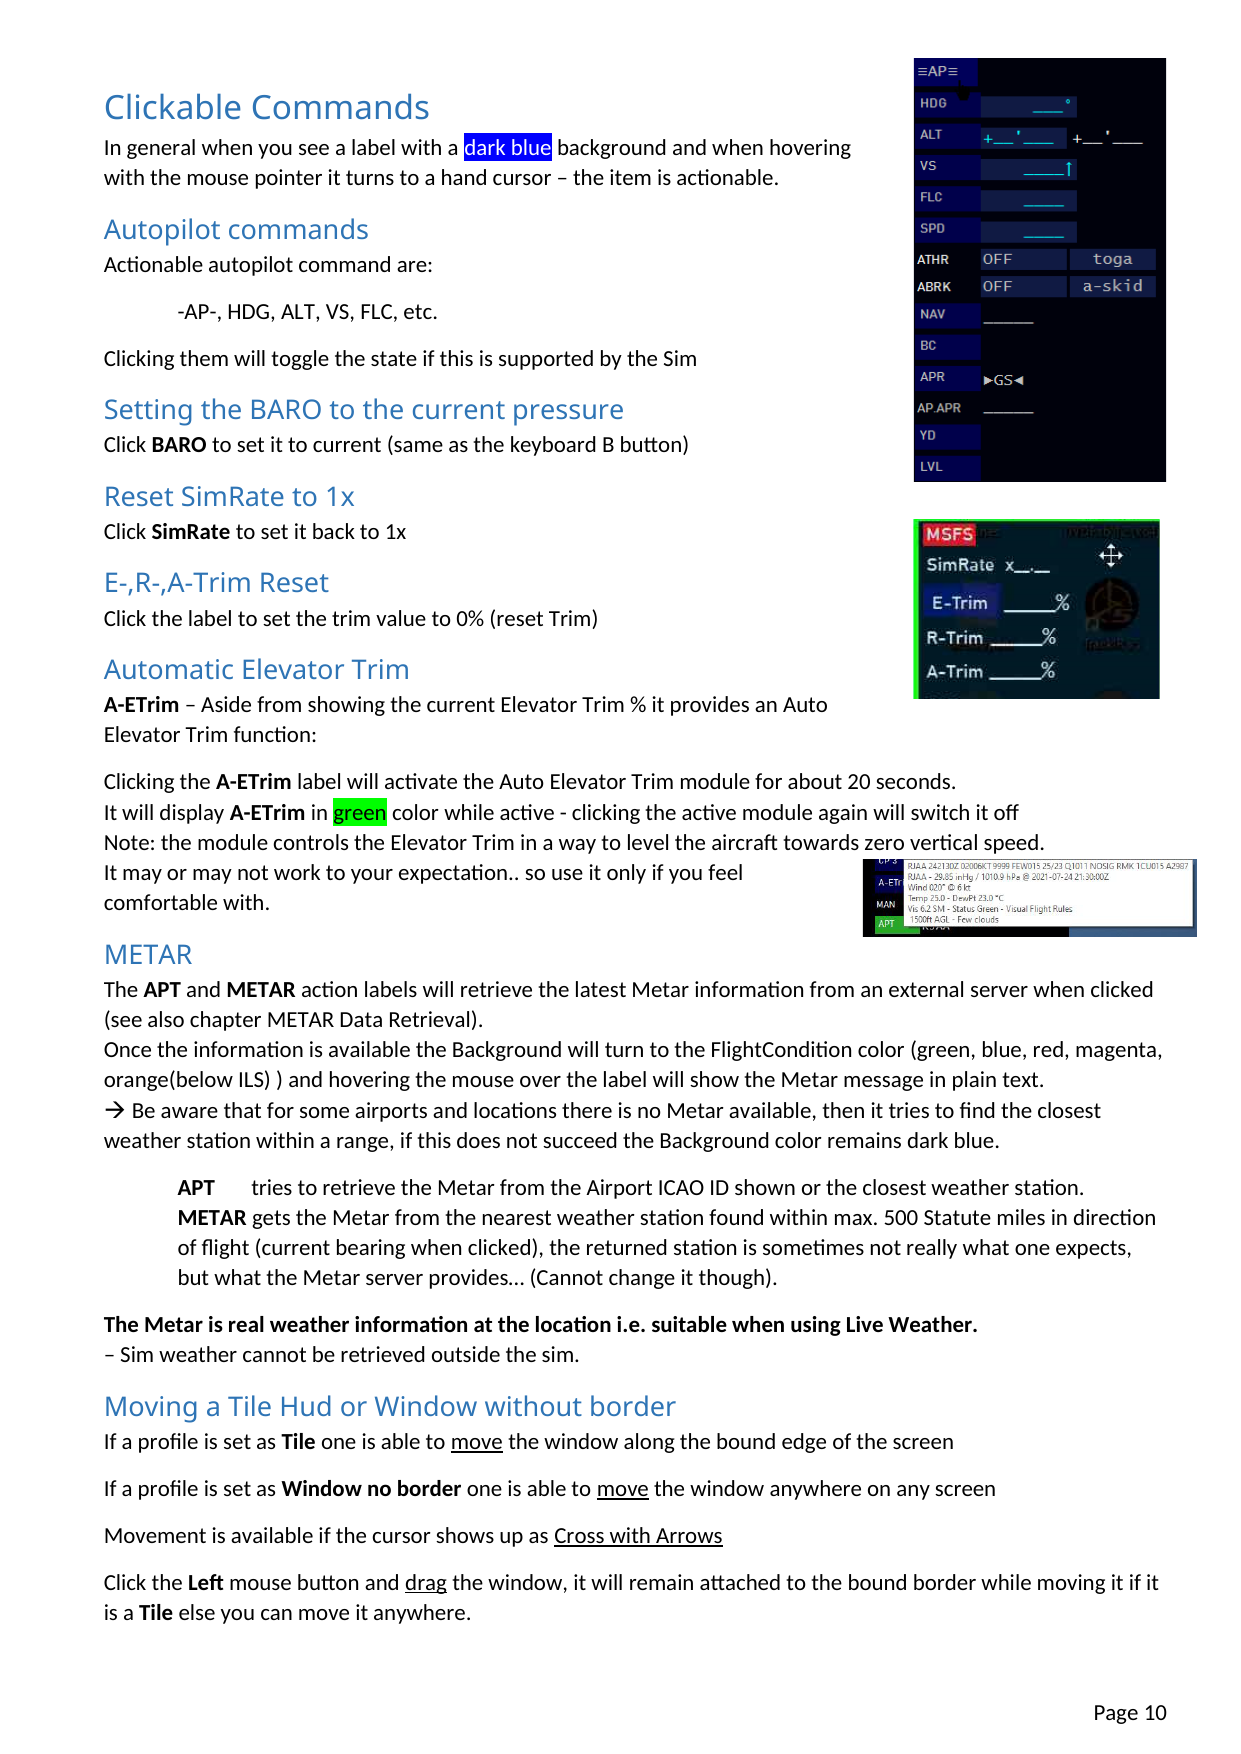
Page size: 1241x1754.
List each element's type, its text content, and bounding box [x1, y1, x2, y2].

subtitle Automatic Elevator Trim [103, 651, 913, 687]
picture [862, 859, 1197, 937]
subtitle Reset SimRate to 1x [103, 477, 1167, 514]
picture [913, 519, 1160, 699]
subtitle Clickable Commands [103, 84, 913, 129]
text In general when you see a label with a dark blue background and when hovering with the mouse pointer it turns to a hand cursor – the item is actionable. [103, 133, 913, 191]
text Clicking them will toggle the state if this is supported by the Sim [103, 344, 913, 372]
text If a profile is set as Tile one is able to move the window along the bound edge of the screen [103, 1427, 1167, 1455]
text -AP-, HDG, ALT, VS, FLC, etc. [103, 297, 913, 325]
text Click the label to set the trim value to 0% (reset Trim) [103, 604, 913, 632]
subtitle Autopilot commands [103, 210, 913, 247]
text Click SimRate to set it back to 1x [103, 517, 1167, 545]
subtitle Moving a Tile Hud or Window without border [103, 1387, 1167, 1424]
text The APT and METAR action labels will retrieve the latest Metar information from an external server when clicked (see also chapter METAR Data Retrieval). Once the information is available the Background will turn to the FlightCondition color (green, blue, red, magenta, orange(below ILS) ) and hovering the mouse over the label will show the Metar message in plain text. Be aware that for some airports and locations there is no Metar available, then it tries to find the closest weather station within a range, if this does not succeed the Background color remains dark blue. [103, 975, 1167, 1154]
text Click the Left mouse button and drag the window, it will remain attached to the bound border while moving it if it is a Tile else you can move it anywhere. [103, 1568, 1167, 1626]
text The Metar is real weather information at the location i.e. suitable when using Live Weather. – Sim weather cannot be retrieved outside the sim. [103, 1310, 1167, 1368]
text APT tries to retrieve the Metar from the Airport ICAO ID shown or the closest weather station. METAR gets the Metar from the nearest weather station found within max. 500 Statute miles in direction of flight (current bearing when clicked), the returned station is sometimes not really what one expects, but what the Metar server provides… (Cannot change it though). [177, 1173, 1167, 1291]
text Clicking the A-ETrim label will activate the Auto Elevator Trim module for about 20 seconds. It will display A-ETrim in green color while active - clicking the active module again will switch it off Note: the module controls the Elevator Trim in a way to level the aircraft towards zero vertical speed. It may or may not work to your expectation.. so use it only if you feel comfortable with. [103, 767, 1167, 916]
subtitle E-,R-,A-Trim Reset [103, 564, 913, 601]
text A-ETrim – Aside from showing the current Elevator Trim % it provides an Auto Elevator Trim function: [103, 690, 1167, 748]
picture [913, 58, 1167, 482]
text Actionable autopilot command are: [103, 250, 913, 278]
subtitle Setting the BARO to the current pressure [103, 391, 913, 427]
text Click BARO to set it to current (same as the keyboard B button) [103, 430, 913, 458]
subtitle METAR [103, 935, 1167, 972]
text Movement is available if the cursor shows up as Cross with Arrows [103, 1521, 1167, 1549]
text If a profile is set as Window no border one is able to move the window anywhere on any screen [103, 1474, 1167, 1502]
